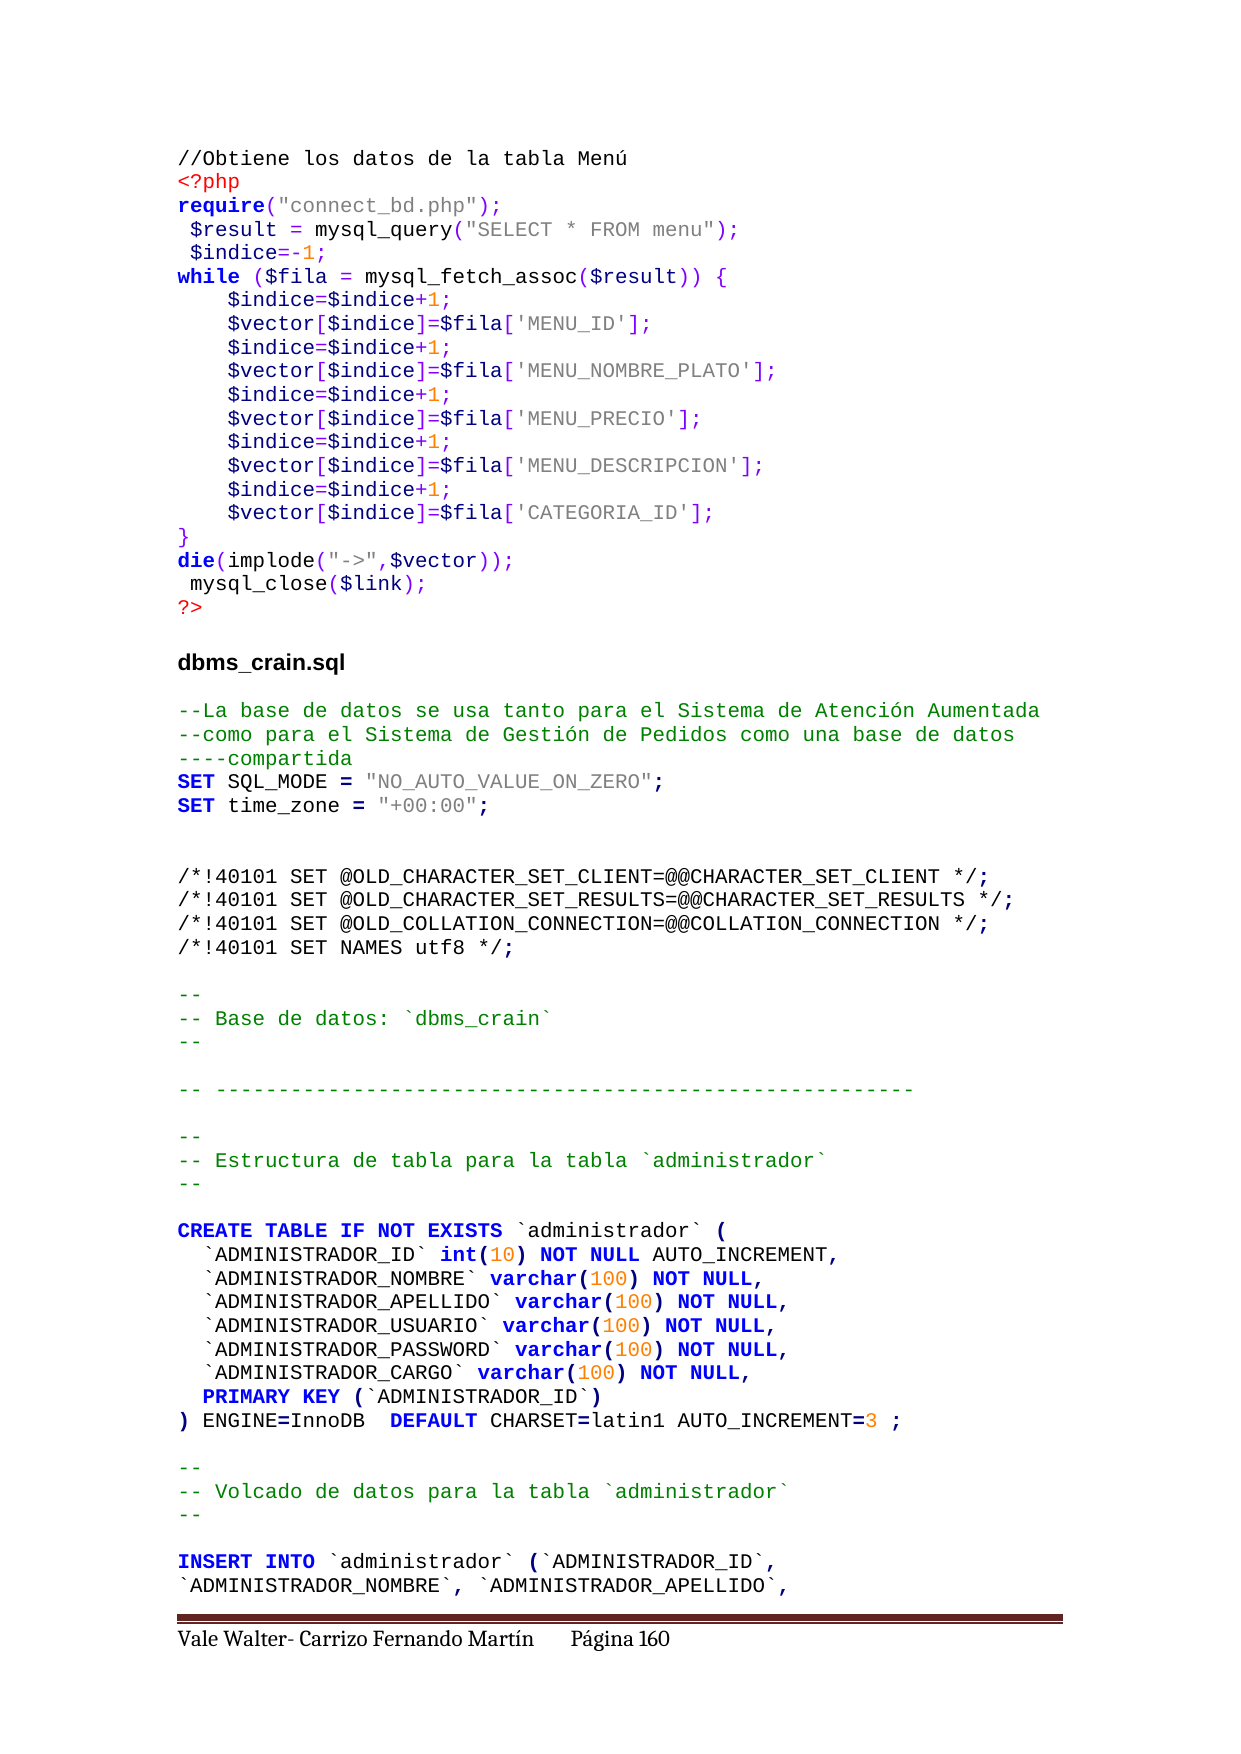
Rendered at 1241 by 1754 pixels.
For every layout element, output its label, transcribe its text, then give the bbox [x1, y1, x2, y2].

text mysql_close($link); [177, 573, 1063, 597]
text $vector[$indice]=$fila['MENU_DESCRIPCION']; [177, 455, 1063, 479]
text -- -------------------------------------------------------- [177, 1079, 1063, 1102]
text PRIMARY KEY (`ADMINISTRADOR_ID`) [177, 1386, 1063, 1410]
text $vector[$indice]=$fila['MENU_PRECIO']; [177, 408, 1063, 431]
text $vector[$indice]=$fila['MENU_ID']; [177, 313, 1063, 337]
text $vector[$indice]=$fila['MENU_NOMBRE_PLATO']; [177, 360, 1063, 384]
text --como para el Sistema de Gestión de Pedidos como una base de datos ----compartida [177, 724, 1063, 771]
text die(implode("->",$vector)); [177, 549, 1063, 573]
text -- [177, 984, 1063, 1008]
text /*!40101 SET @OLD_CHARACTER_SET_CLIENT=@@CHARACTER_SET_CLIENT */; [177, 866, 1063, 889]
text dbms_crain.sql [177, 649, 1063, 676]
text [177, 1552, 1063, 1599]
text $indice=$indice+1; [177, 337, 1063, 360]
text $result = mysql_query("SELECT * FROM menu"); [177, 218, 1063, 242]
text /*!40101 SET @OLD_CHARACTER_SET_RESULTS=@@CHARACTER_SET_RESULTS */; [177, 889, 1063, 913]
text } [177, 526, 1063, 549]
text ) ENGINE=InnoDB DEFAULT CHARSET=latin1 AUTO_INCREMENT=3 ; [177, 1410, 1063, 1433]
text -- [177, 1173, 1063, 1197]
text while ($fila = mysql_fetch_assoc($result)) { [177, 266, 1063, 289]
text $indice=$indice+1; [177, 384, 1063, 408]
text -- [177, 1031, 1063, 1055]
text $indice=-1; [177, 242, 1063, 266]
text `ADMINISTRADOR_APELLIDO` varchar(100) NOT NULL, [177, 1291, 1063, 1315]
text /*!40101 SET @OLD_COLLATION_CONNECTION=@@COLLATION_CONNECTION */; [177, 913, 1063, 937]
text --La base de datos se usa tanto para el Sistema de Atención Aumentada [177, 700, 1063, 724]
text -- [177, 1126, 1063, 1149]
text `ADMINISTRADOR_NOMBRE` varchar(100) NOT NULL, [177, 1268, 1063, 1291]
text `ADMINISTRADOR_CARGO` varchar(100) NOT NULL, [177, 1362, 1063, 1386]
text <?php [177, 171, 1063, 195]
text `ADMINISTRADOR_USUARIO` varchar(100) NOT NULL, [177, 1315, 1063, 1339]
text -- [177, 1504, 1063, 1528]
text $indice=$indice+1; [177, 431, 1063, 455]
text require("connect_bd.php"); [177, 195, 1063, 218]
text $indice=$indice+1; [177, 479, 1063, 502]
text `ADMINISTRADOR_ID` int(10) NOT NULL AUTO_INCREMENT, [177, 1244, 1063, 1268]
text -- Estructura de tabla para la tabla `administrador` [177, 1149, 1063, 1173]
text $vector[$indice]=$fila['CATEGORIA_ID']; [177, 502, 1063, 526]
text //Obtiene los datos de la tabla Menú [177, 148, 1063, 171]
text -- Base de datos: `dbms_crain` [177, 1008, 1063, 1031]
text ?> [177, 597, 1063, 621]
text -- [177, 1457, 1063, 1481]
text /*!40101 SET NAMES utf8 */; [177, 937, 1063, 960]
text `ADMINISTRADOR_PASSWORD` varchar(100) NOT NULL, [177, 1339, 1063, 1362]
text SET time_zone = "+00:00"; [177, 795, 1063, 818]
text CREATE TABLE IF NOT EXISTS `administrador` ( [177, 1221, 1063, 1244]
text $indice=$indice+1; [177, 289, 1063, 313]
text SET SQL_MODE = "NO_AUTO_VALUE_ON_ZERO"; [177, 771, 1063, 795]
text -- Volcado de datos para la tabla `administrador` [177, 1481, 1063, 1504]
